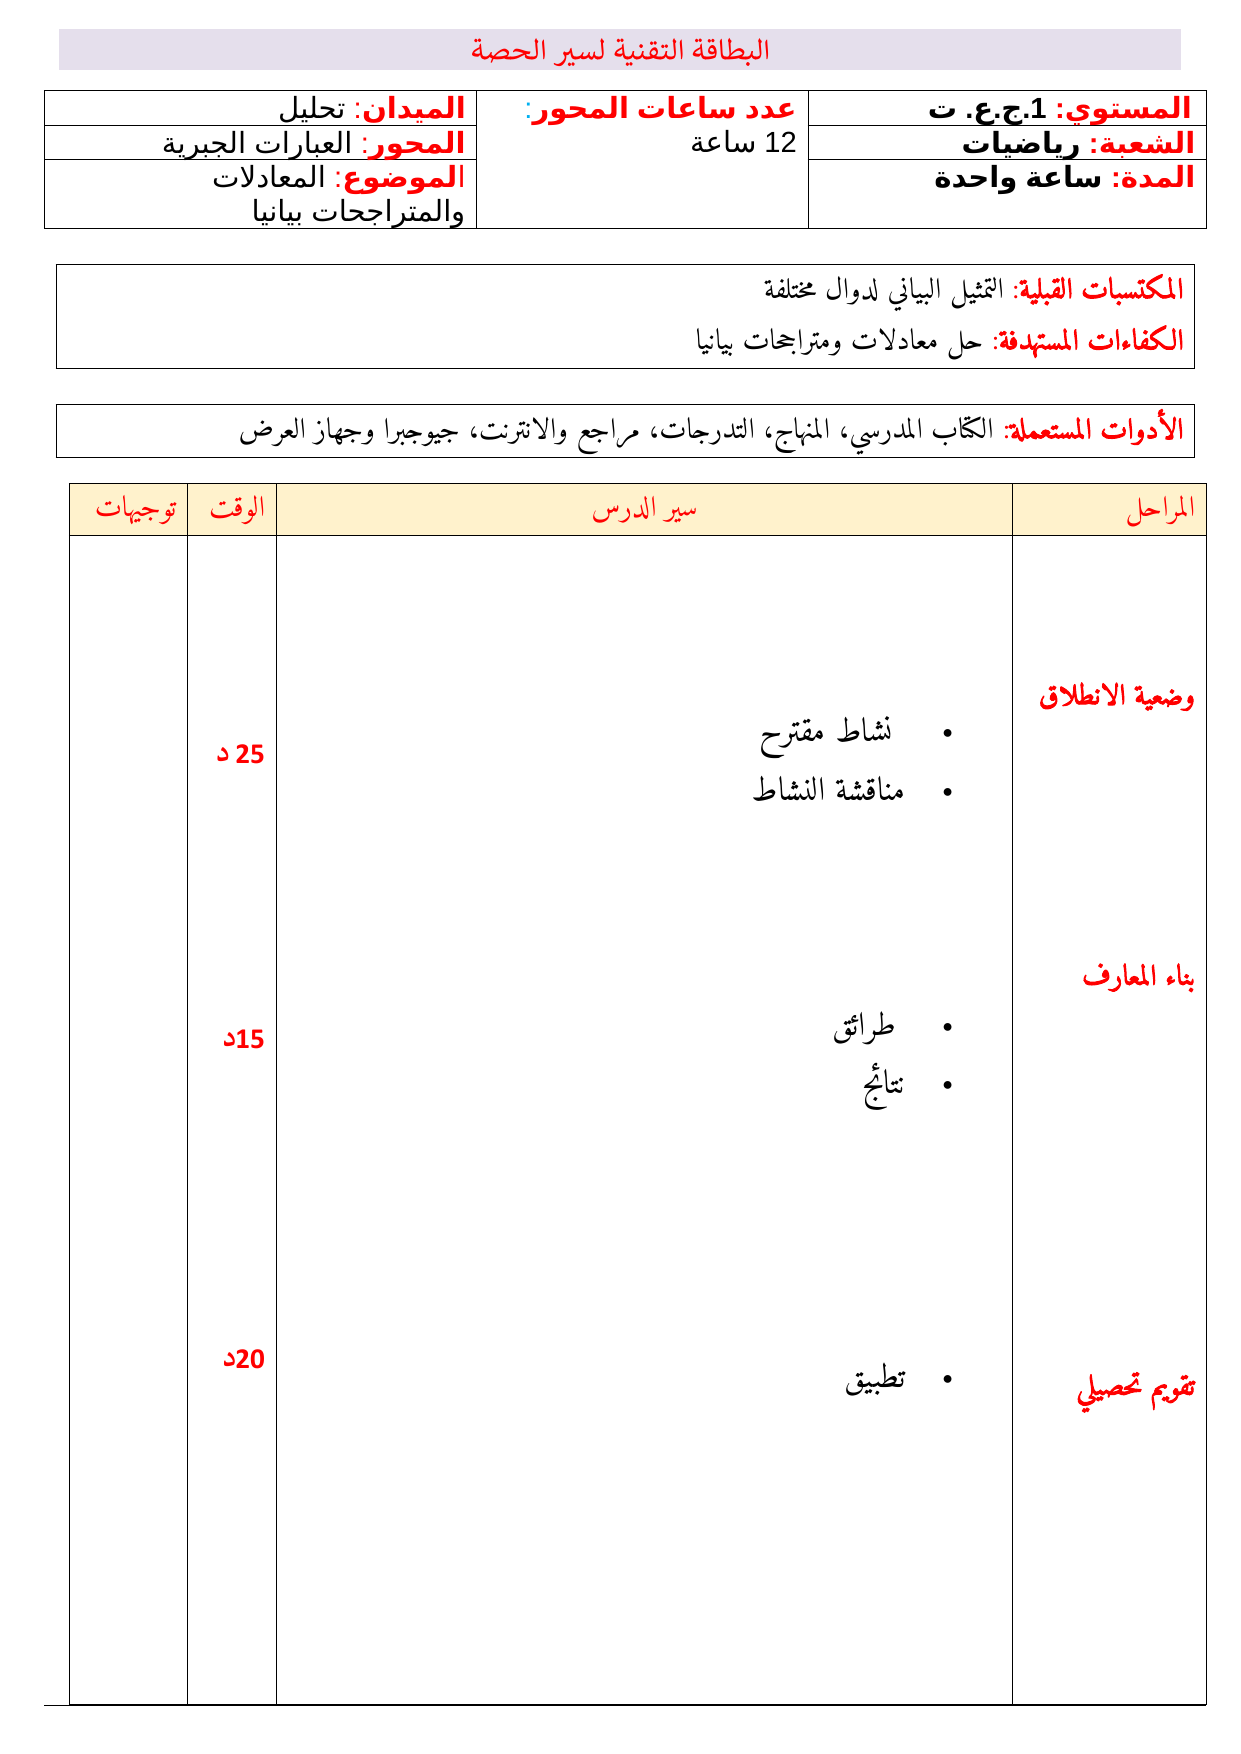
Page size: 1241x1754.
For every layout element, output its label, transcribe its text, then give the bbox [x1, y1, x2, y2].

table_header المستوي: 1.ج.ع. ت [809, 91, 1206, 125]
table_cell الشعبة: رياضيات [809, 126, 1206, 159]
table_header الميدان: تحليل [45, 91, 476, 125]
table_cell [44, 229, 1206, 1705]
table_cell [477, 159, 808, 227]
table_cell المدة: ساعة واحدة [809, 160, 1206, 227]
table_cell المحور: العبارات الجبرية [45, 126, 476, 159]
text البطاقة التقنية لسير الحصة [59, 29, 1181, 70]
table_cell الموضوع: المعادلات والمتراجحات بيانيا [45, 160, 476, 227]
table_header عدد ساعات المحور: 12 ساعة [477, 91, 808, 159]
